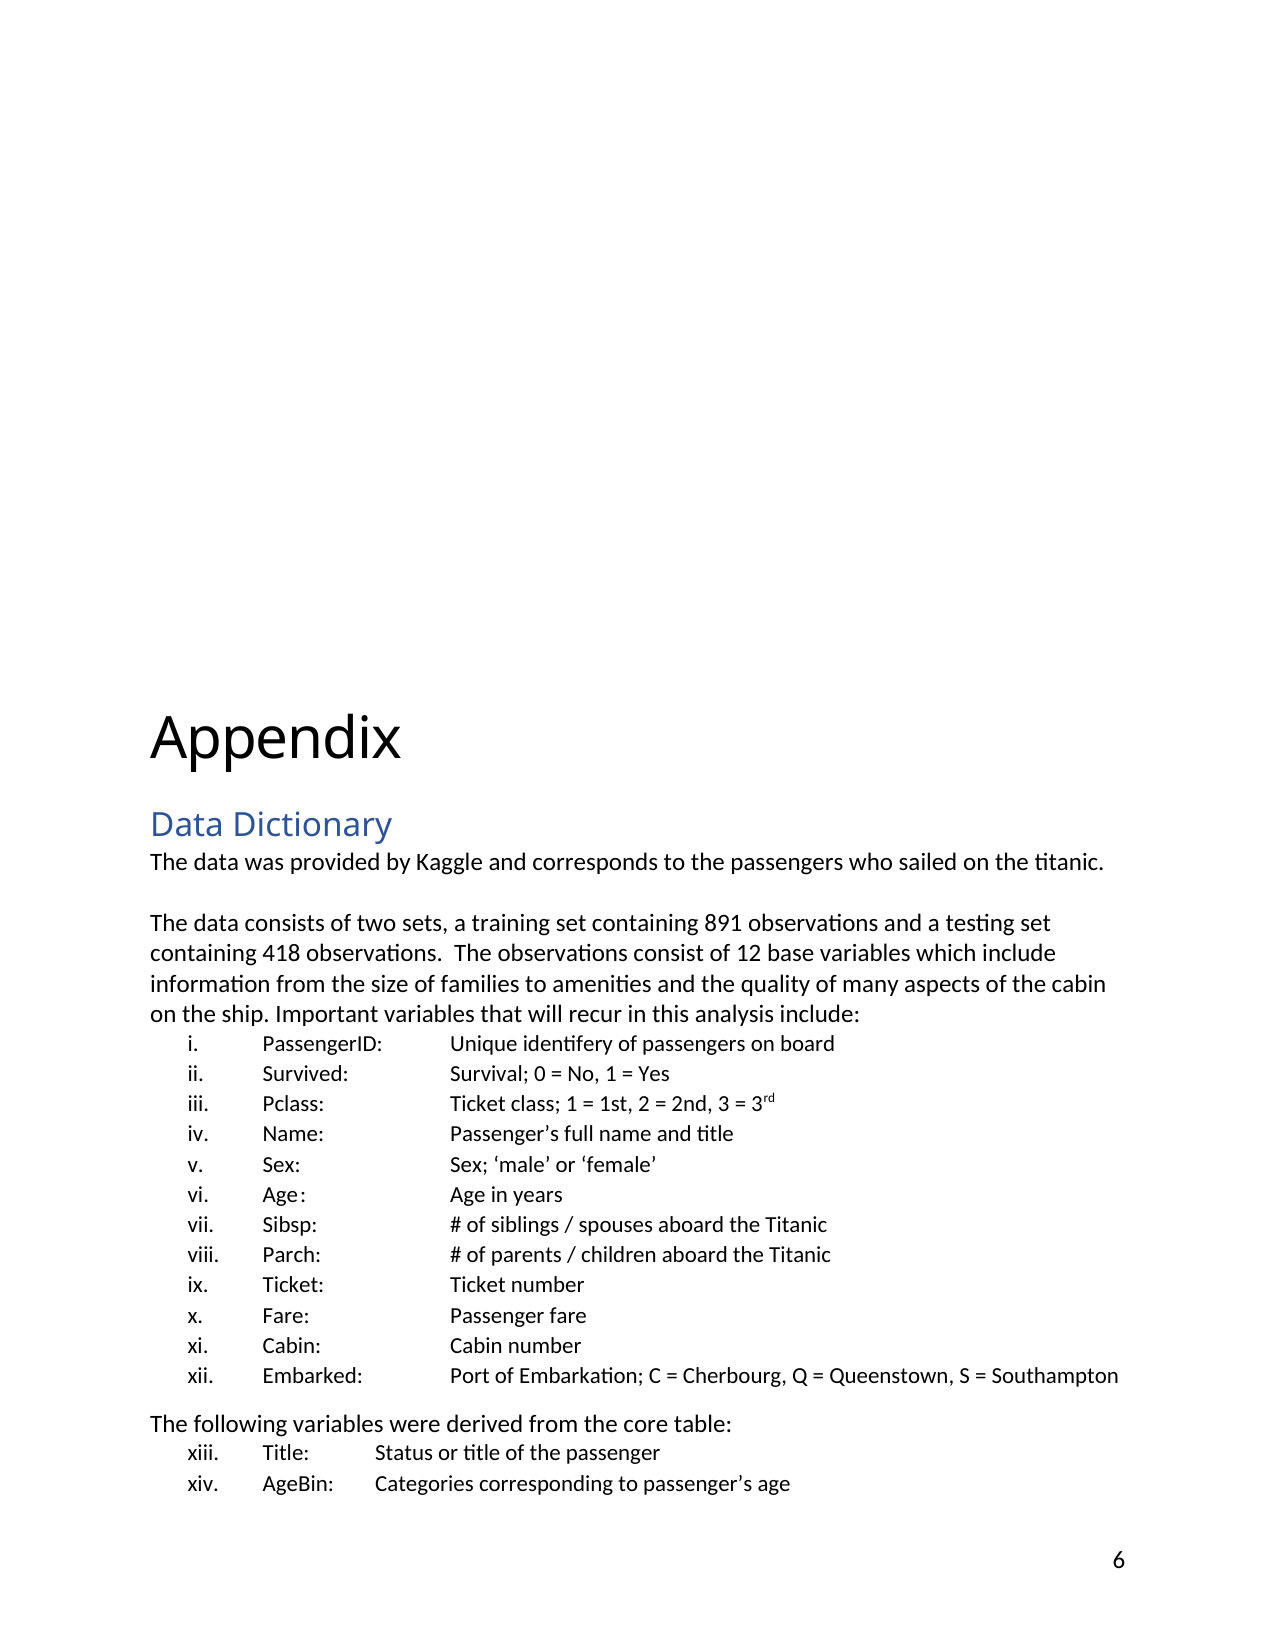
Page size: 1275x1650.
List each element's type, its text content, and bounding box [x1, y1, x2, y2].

list AgeBin: Categories corresponding to passenger’s age [187, 1469, 1125, 1497]
list Embarked: Port of Embarkation; C = Cherbourg, Q = Queenstown, S = Southampton [187, 1361, 1125, 1389]
list PassengerID: Unique identifery of passengers on board [187, 1029, 1125, 1057]
list Survived: Survival; 0 = No, 1 = Yes [187, 1059, 1125, 1087]
list Cabin: Cabin number [187, 1331, 1125, 1359]
title Appendix [150, 696, 1125, 775]
list Sibsp: # of siblings / spouses aboard the Titanic [187, 1210, 1125, 1238]
list Age : Age in years [187, 1180, 1125, 1208]
subtitle Data Dictionary [150, 800, 1125, 846]
list Ticket: Ticket number [187, 1271, 1125, 1298]
list Pclass: Ticket class; 1 = 1st, 2 = 2nd, 3 = 3rd [187, 1089, 1125, 1117]
text The following variables were derived from the core table: [150, 1408, 1125, 1438]
list Title: Status or title of the passenger [187, 1438, 1125, 1467]
list Sex: Sex; ‘male’ or ‘female’ [187, 1150, 1125, 1178]
list Parch: # of parents / children aboard the Titanic [187, 1240, 1125, 1268]
text The data consists of two sets, a training set containing 891 observations and a testing set containing 418 observations. The observations consist of 12 base variables which include information from the size of families to amenities and the quality of many aspects of the cabin on the ship. Important variables that will recur in this analysis include: [150, 907, 1125, 1029]
text The data was provided by Kaggle and corresponds to the passengers who sailed on the titanic. [150, 846, 1125, 876]
list Fare: Passenger fare [187, 1301, 1125, 1329]
list Name: Passenger’s full name and title [187, 1119, 1125, 1147]
